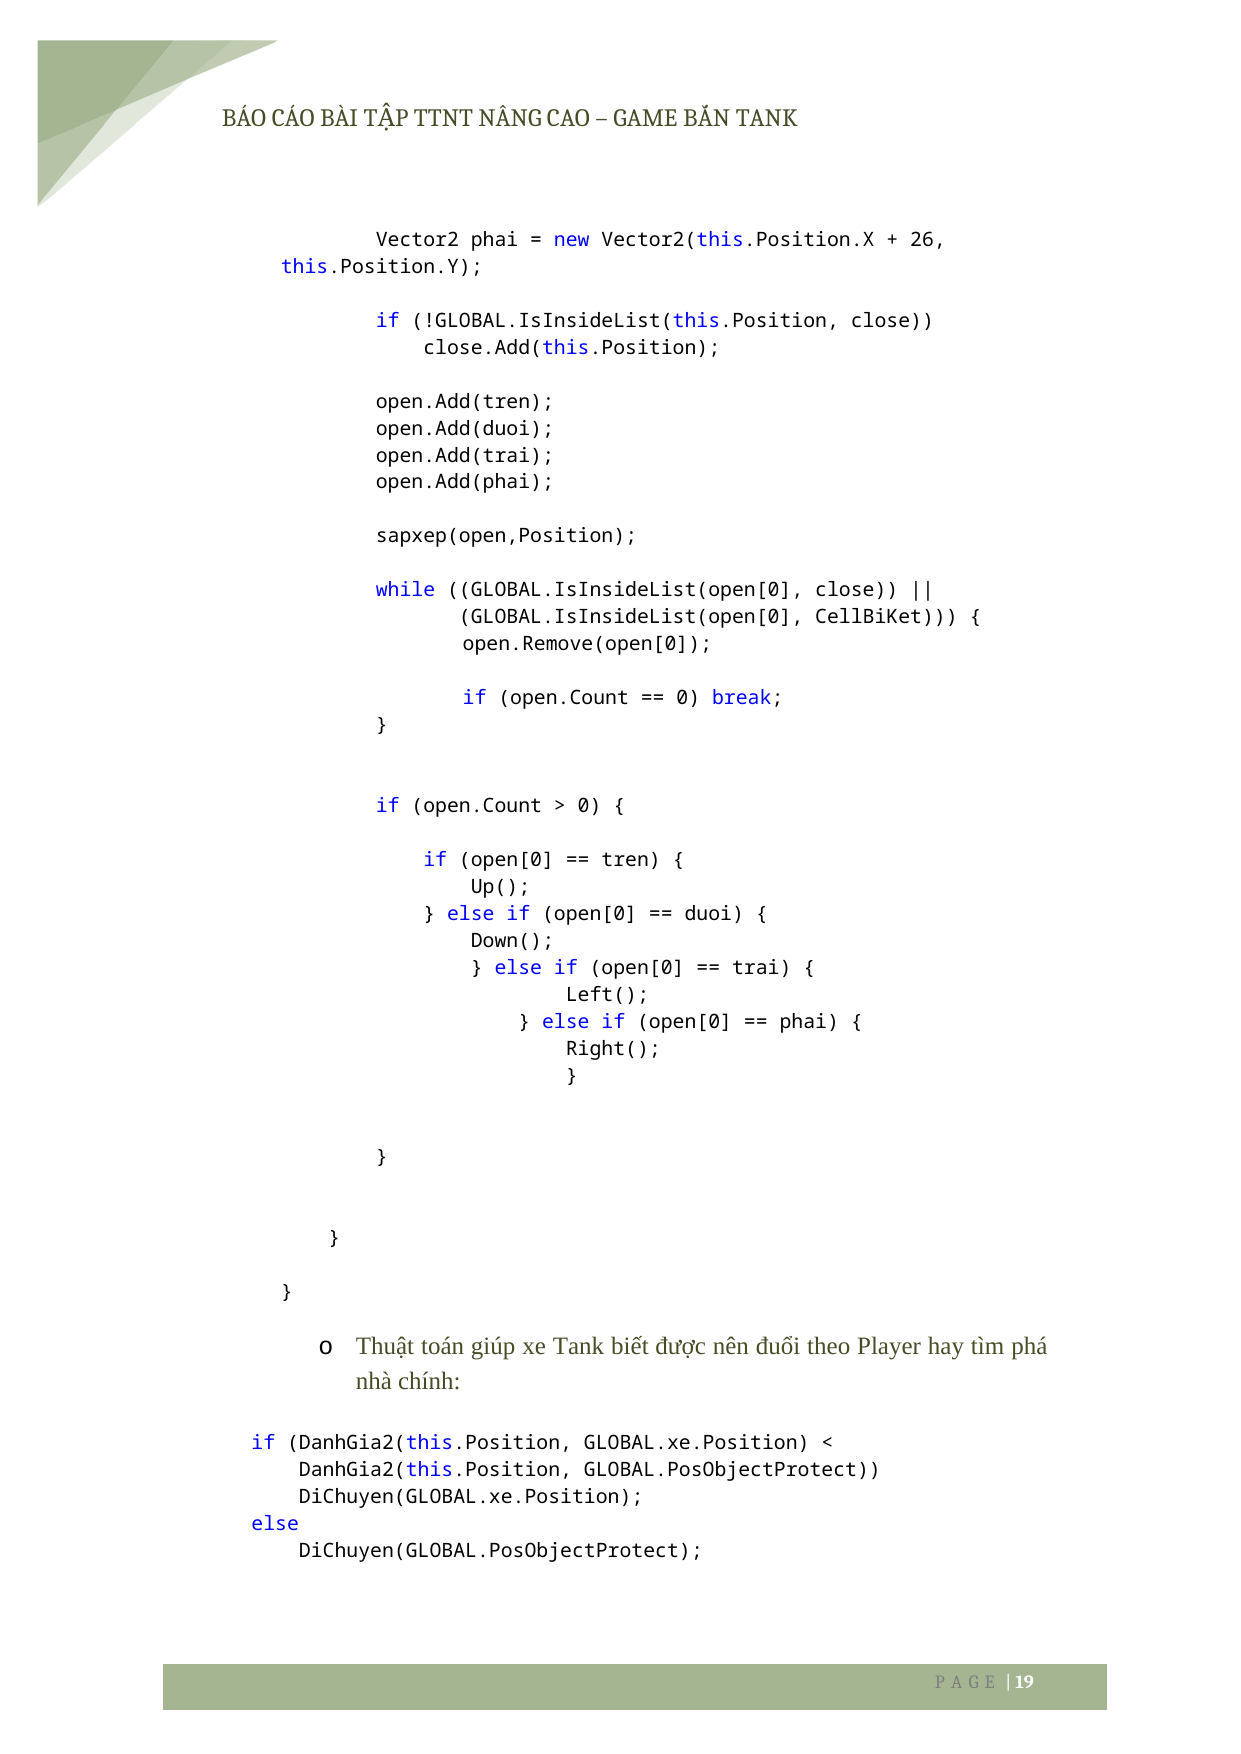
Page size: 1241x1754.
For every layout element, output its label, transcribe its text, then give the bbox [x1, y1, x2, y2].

text } [281, 711, 1107, 738]
text } [281, 1142, 1107, 1169]
text Left(); [281, 980, 1107, 1007]
text Down(); [281, 926, 1107, 953]
text (GLOBAL.IsInsideList(open[0], CellBiKet))) { [281, 603, 1107, 630]
text sapxep(open,Position); [281, 522, 1107, 549]
text } [281, 1277, 1107, 1304]
text open.Remove(open[0]); [281, 630, 1107, 657]
text while ((GLOBAL.IsInsideList(open[0], close)) || [281, 576, 1107, 603]
text open.Add(phai); [281, 468, 1107, 495]
text if (!GLOBAL.IsInsideList(this.Position, close)) [281, 306, 1107, 333]
text open.Add(duoi); [281, 414, 1107, 441]
picture [274, 111, 279, 125]
text if (open.Count == 0) break; [281, 684, 1107, 711]
text } else if (open[0] == duoi) { [281, 899, 1107, 926]
picture [37, 40, 279, 209]
text DiChuyen(GLOBAL.xe.Position); [251, 1482, 1107, 1509]
text } else if (open[0] == trai) { [281, 953, 1107, 980]
text DiChuyen(GLOBAL.PosObjectProtect); [251, 1536, 1107, 1563]
text Vector2 phai = new Vector2(this.Position.X + 26, this.Position.Y); [281, 225, 1107, 279]
text DanhGia2(this.Position, GLOBAL.PosObjectProtect)) [251, 1455, 1107, 1482]
text if (open.Count > 0) { [281, 792, 1107, 818]
text open.Add(tren); [281, 387, 1107, 414]
text } [281, 1223, 1107, 1250]
text if (DanhGia2(this.Position, GLOBAL.xe.Position) < [251, 1428, 1107, 1455]
text else [251, 1509, 1107, 1536]
list Thuật toán giúp xe Tank biết được nên đuổi theo Player hay tìm phá nhà chính: [318, 1331, 1048, 1395]
text } else if (open[0] == phai) { [281, 1007, 1107, 1034]
text } [281, 1061, 1107, 1088]
text open.Add(trai); [281, 441, 1107, 468]
text close.Add(this.Position); [281, 333, 1107, 360]
text Up(); [281, 872, 1107, 899]
text Right(); [281, 1034, 1107, 1061]
text if (open[0] == tren) { [281, 846, 1107, 872]
